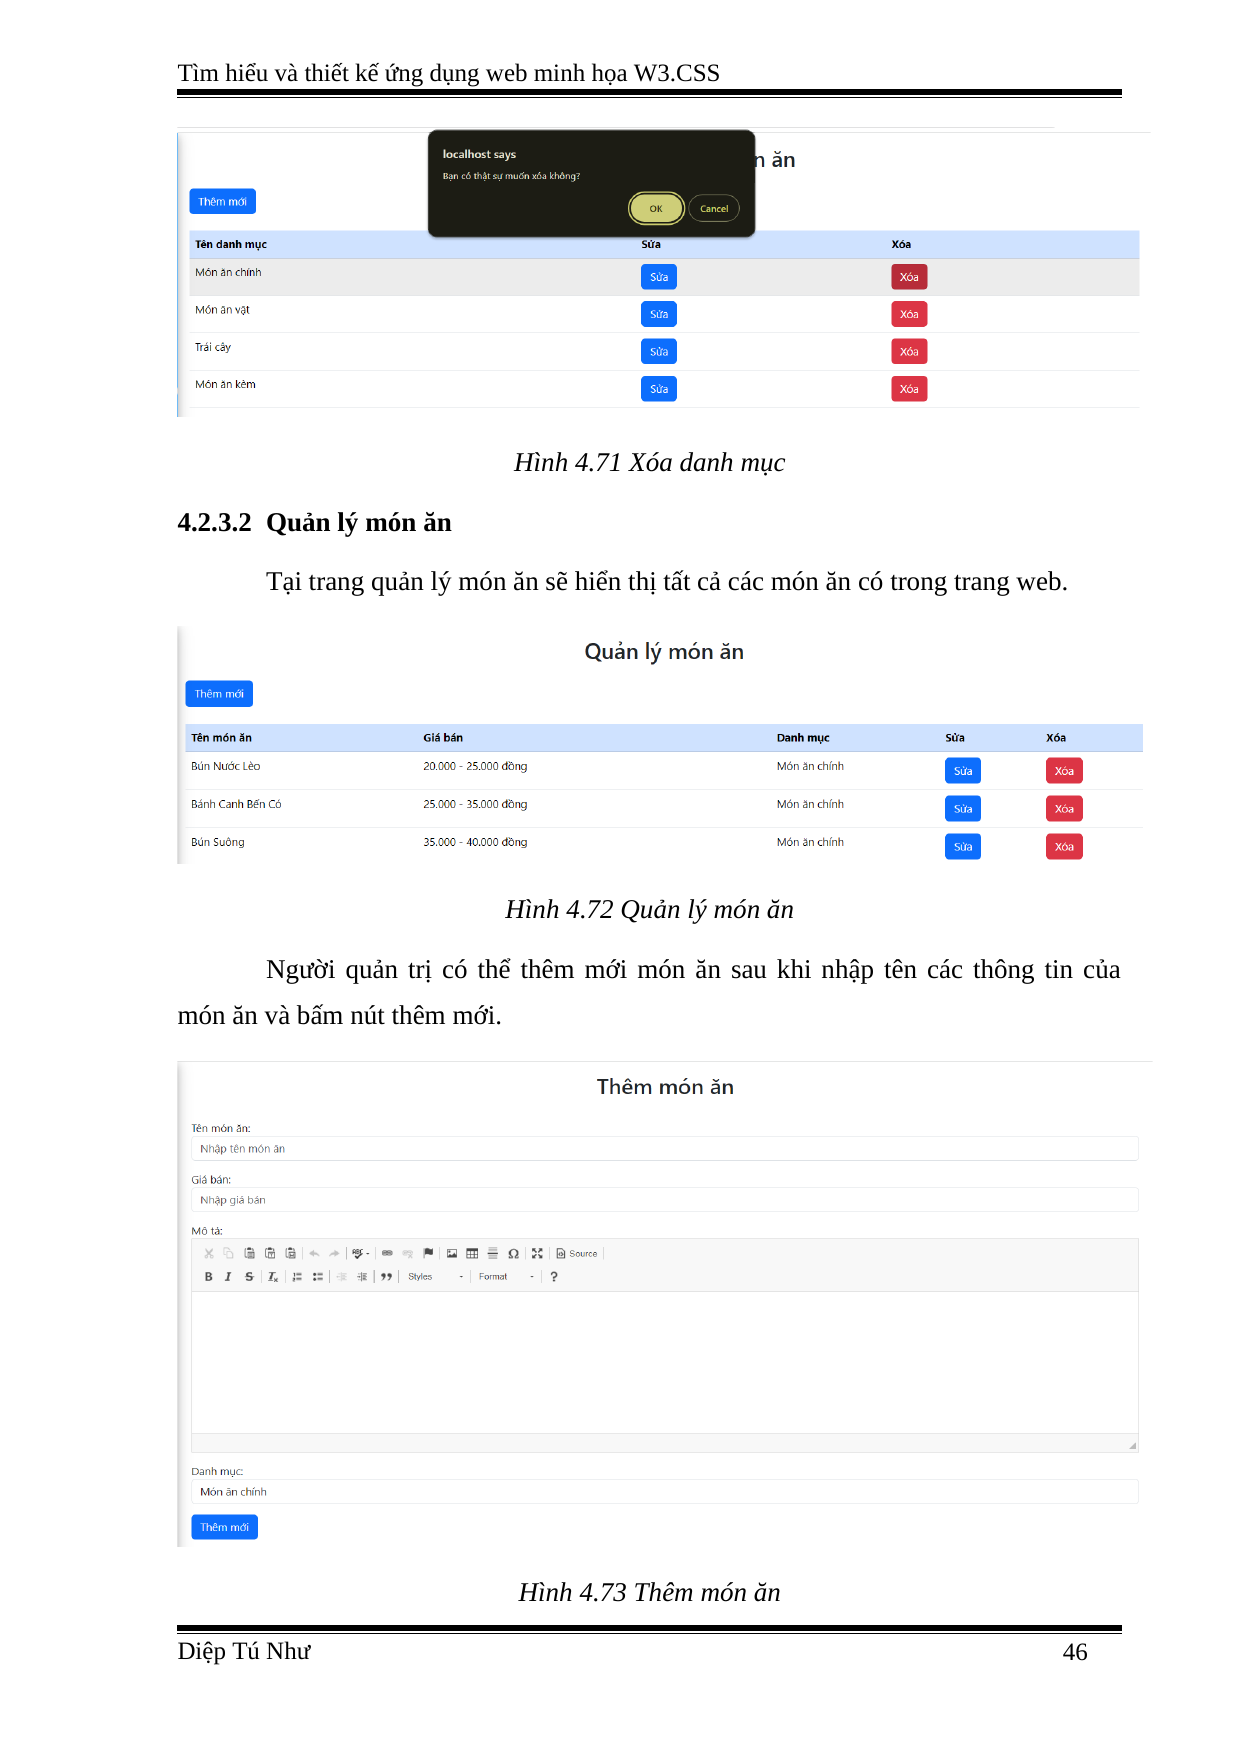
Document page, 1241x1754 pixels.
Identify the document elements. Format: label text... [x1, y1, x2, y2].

subtitle Quản lý món ăn [177, 506, 1122, 537]
picture [177, 127, 1151, 417]
picture [177, 1060, 1153, 1547]
text Tại trang quản lý món ăn sẽ hiển thị tất cả các món ăn có trong trang web. [177, 565, 1122, 596]
picture [177, 626, 1151, 864]
text Người quản trị có thể thêm mới món ăn sau khi nhập tên các thông tin của món ăn và bấm nút thêm mới. [177, 953, 1122, 1031]
